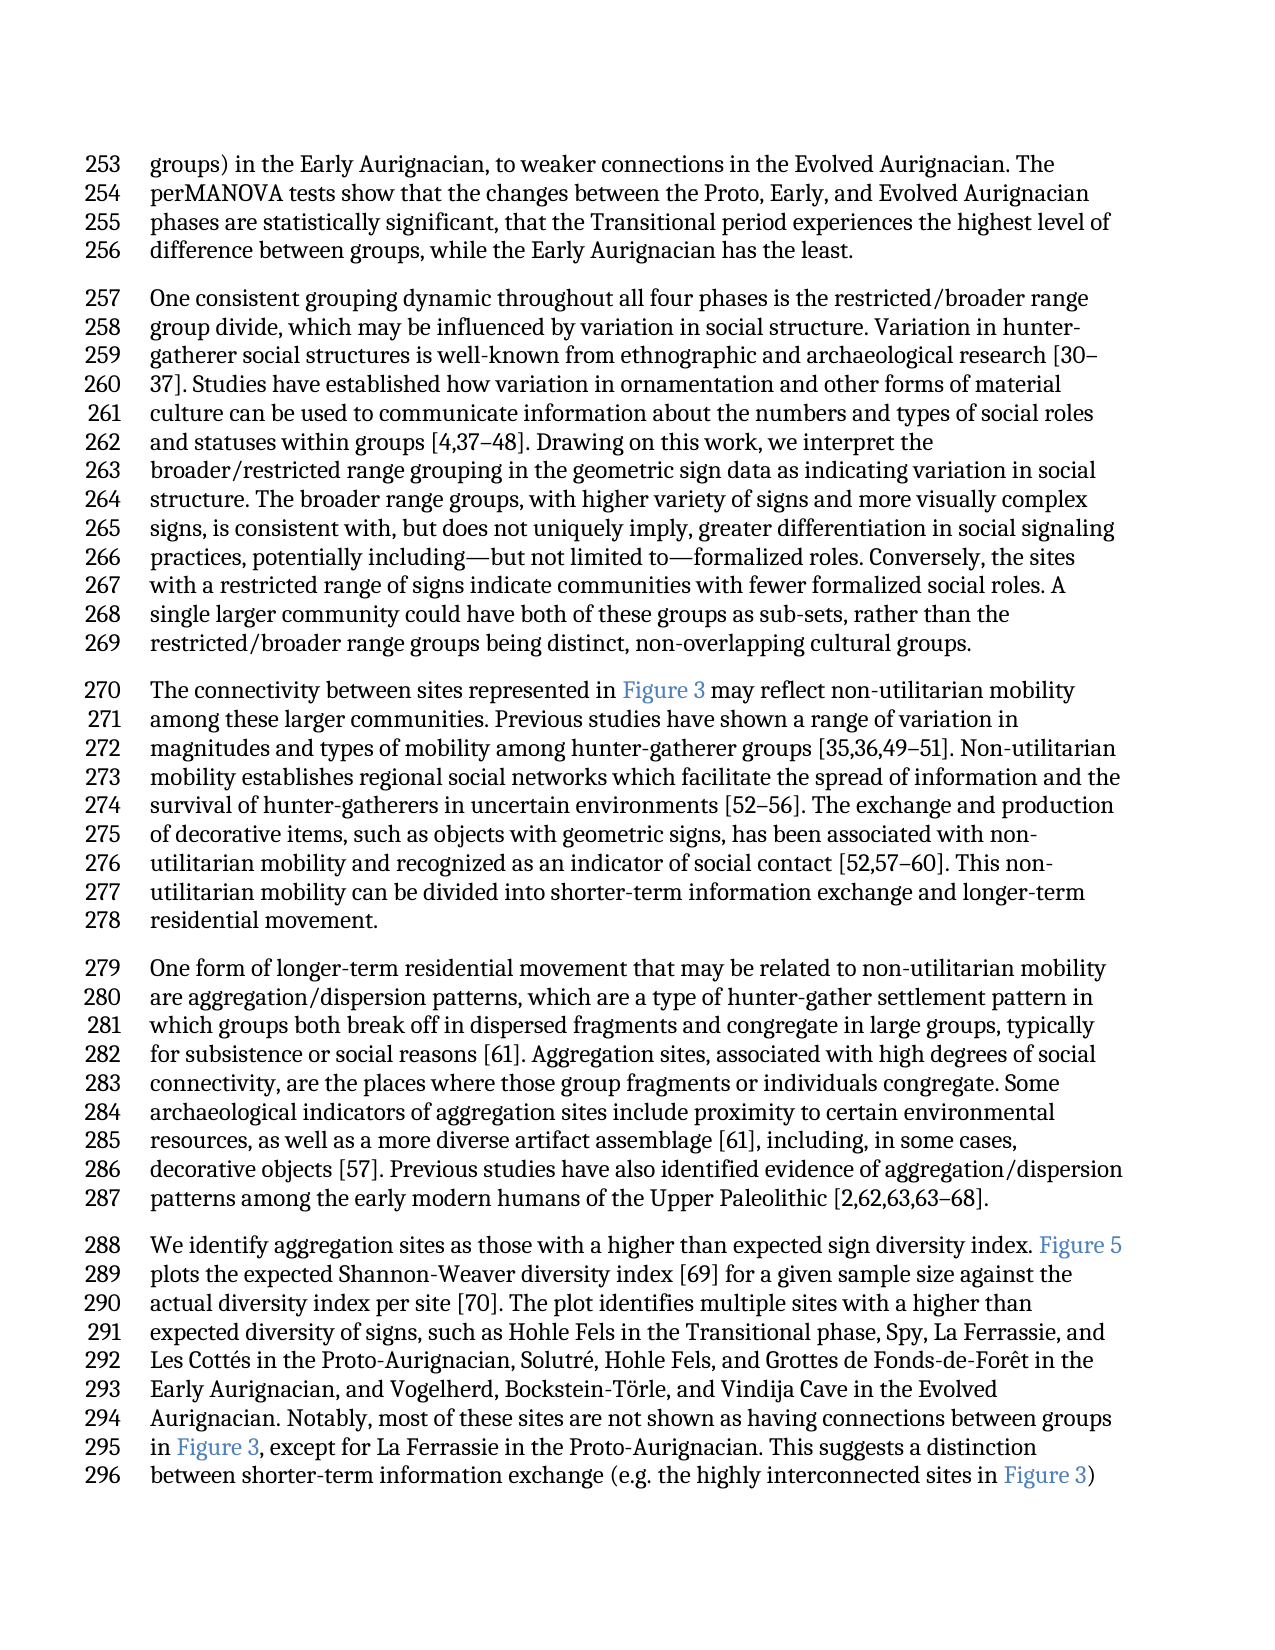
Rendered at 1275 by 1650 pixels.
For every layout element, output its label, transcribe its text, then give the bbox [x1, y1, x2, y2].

text The connectivity between sites represented in Figure 3 may reflect non-utilitarian mobility among these larger communities. Previous studies have shown a range of variation in magnitudes and types of mobility among hunter-gatherer groups [35,36,49–51]. Non-utilitarian mobility establishes regional social networks which facilitate the spread of information and the survival of hunter-gatherers in uncertain environments [52–56]. The exchange and production of decorative items, such as objects with geometric signs, has been associated with non-utilitarian mobility and recognized as an indicator of social contact [52,57–60]. This non-utilitarian mobility can be divided into shorter-term information exchange and longer-term residential movement. [150, 676, 1125, 935]
text One form of longer-term residential movement that may be related to non-utilitarian mobility are aggregation/dispersion patterns, which are a type of hunter-gather settlement pattern in which groups both break off in dispersed fragments and congregate in large groups, typically for subsistence or social reasons [61]. Aggregation sites, associated with high degrees of social connectivity, are the places where those group fragments or individuals congregate. Some archaeological indicators of aggregation sites include proximity to certain environmental resources, as well as a more diverse artifact assemblage [61], including, in some cases, decorative objects [57]. Previous studies have also identified evidence of aggregation/dispersion patterns among the early modern humans of the Upper Paleolithic [2,62,63,63–68]. [150, 954, 1125, 1212]
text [150, 1231, 1125, 1490]
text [150, 150, 1125, 265]
text One consistent grouping dynamic throughout all four phases is the restricted/broader range group divide, which may be influenced by variation in social structure. Variation in hunter-gatherer social structures is well-known from ethnographic and archaeological research [30–37]. Studies have established how variation in ornamentation and other forms of material culture can be used to communicate information about the numbers and types of social roles and statuses within groups [4,37–48]. Drawing on this work, we interpret the broader/restricted range grouping in the geometric sign data as indicating variation in social structure. The broader range groups, with higher variety of signs and more visually complex signs, is consistent with, but does not uniquely imply, greater differentiation in social signaling practices, potentially including—but not limited to—formalized roles. Conversely, the sites with a restricted range of signs indicate communities with fewer formalized social roles. A single larger community could have both of these groups as sub-sets, rather than the restricted/broader range groups being distinct, non-overlapping cultural groups. [150, 284, 1125, 657]
